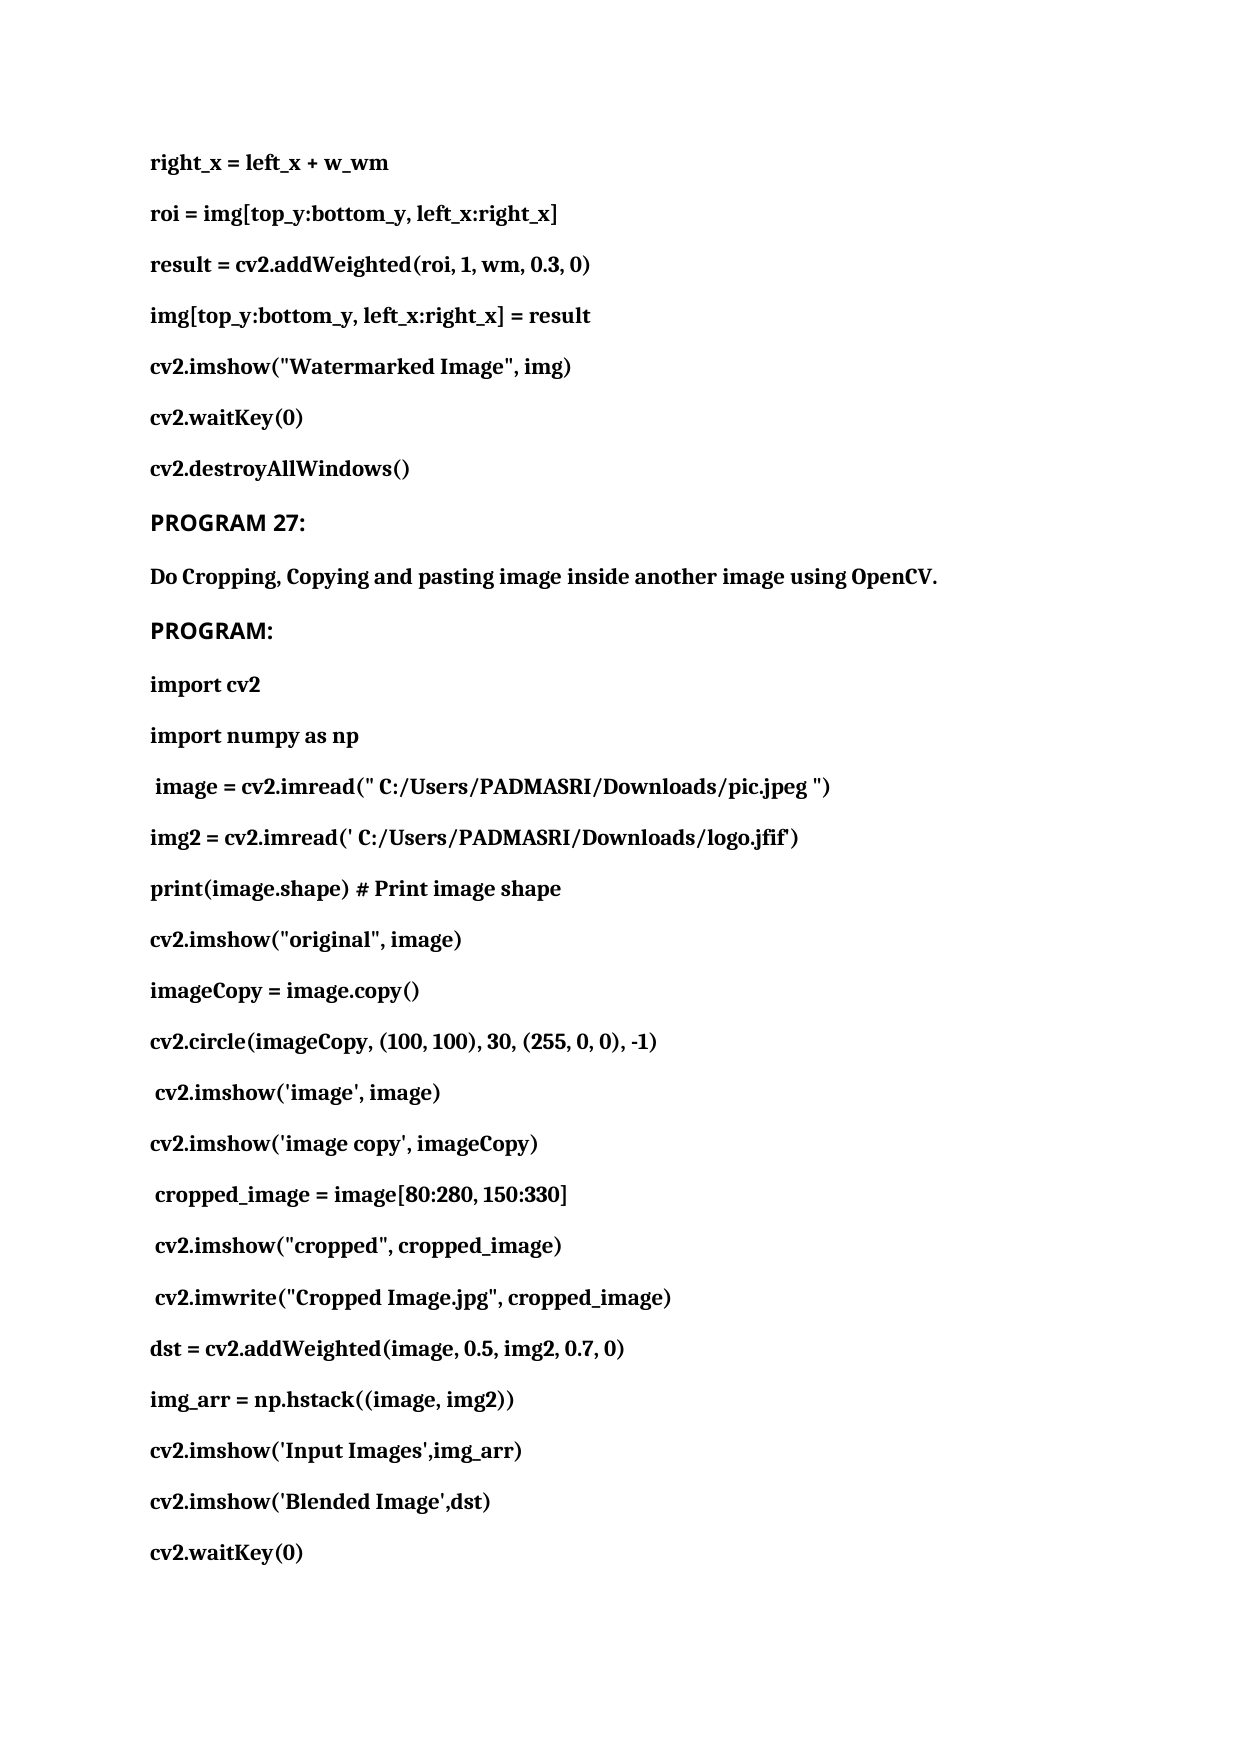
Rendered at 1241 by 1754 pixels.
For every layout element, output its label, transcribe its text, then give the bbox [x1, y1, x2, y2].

text cv2.destroyAllWindows() [150, 456, 1090, 483]
text roi = img[top_y:bottom_y, left_x:right_x] [150, 201, 1090, 227]
text PROGRAM: [150, 615, 1090, 646]
text cv2.imshow('image', image) [150, 1080, 1090, 1107]
text img2 = cv2.imread(' C:/Users/PADMASRI/Downloads/logo.jfif') [150, 825, 1090, 851]
text cv2.imshow('Blended Image',dst) [150, 1488, 1090, 1515]
text cv2.imshow("Watermarked Image", img) [150, 354, 1090, 381]
text cv2.imshow('Input Images',img_arr) [150, 1437, 1090, 1464]
text img_arr = np.hstack((image, img2)) [150, 1386, 1090, 1413]
text import numpy as np [150, 723, 1090, 749]
text cv2.waitKey(0) [150, 1539, 1090, 1566]
text Do Cropping, Copying and pasting image inside another image using OpenCV. [150, 564, 1090, 590]
text import cv2 [150, 672, 1090, 698]
text cv2.imwrite("Cropped Image.jpg", cropped_image) [150, 1284, 1090, 1311]
text cropped_image = image[80:280, 150:330] [150, 1182, 1090, 1209]
text PROGRAM 27: [150, 507, 1090, 538]
text right_x = left_x + w_wm [150, 150, 1090, 176]
text img[top_y:bottom_y, left_x:right_x] = result [150, 303, 1090, 329]
text cv2.imshow('image copy', imageCopy) [150, 1131, 1090, 1158]
text cv2.circle(imageCopy, (100, 100), 30, (255, 0, 0), -1) [150, 1029, 1090, 1056]
text dst = cv2.addWeighted(image, 0.5, img2, 0.7, 0) [150, 1335, 1090, 1362]
text print(image.shape) # Print image shape [150, 876, 1090, 902]
text cv2.waitKey(0) [150, 405, 1090, 432]
text cv2.imshow("cropped", cropped_image) [150, 1233, 1090, 1260]
text cv2.imshow("original", image) [150, 927, 1090, 953]
text imageCopy = image.copy() [150, 978, 1090, 1004]
text result = cv2.addWeighted(roi, 1, wm, 0.3, 0) [150, 252, 1090, 278]
text image = cv2.imread(" C:/Users/PADMASRI/Downloads/pic.jpeg ") [150, 774, 1090, 800]
